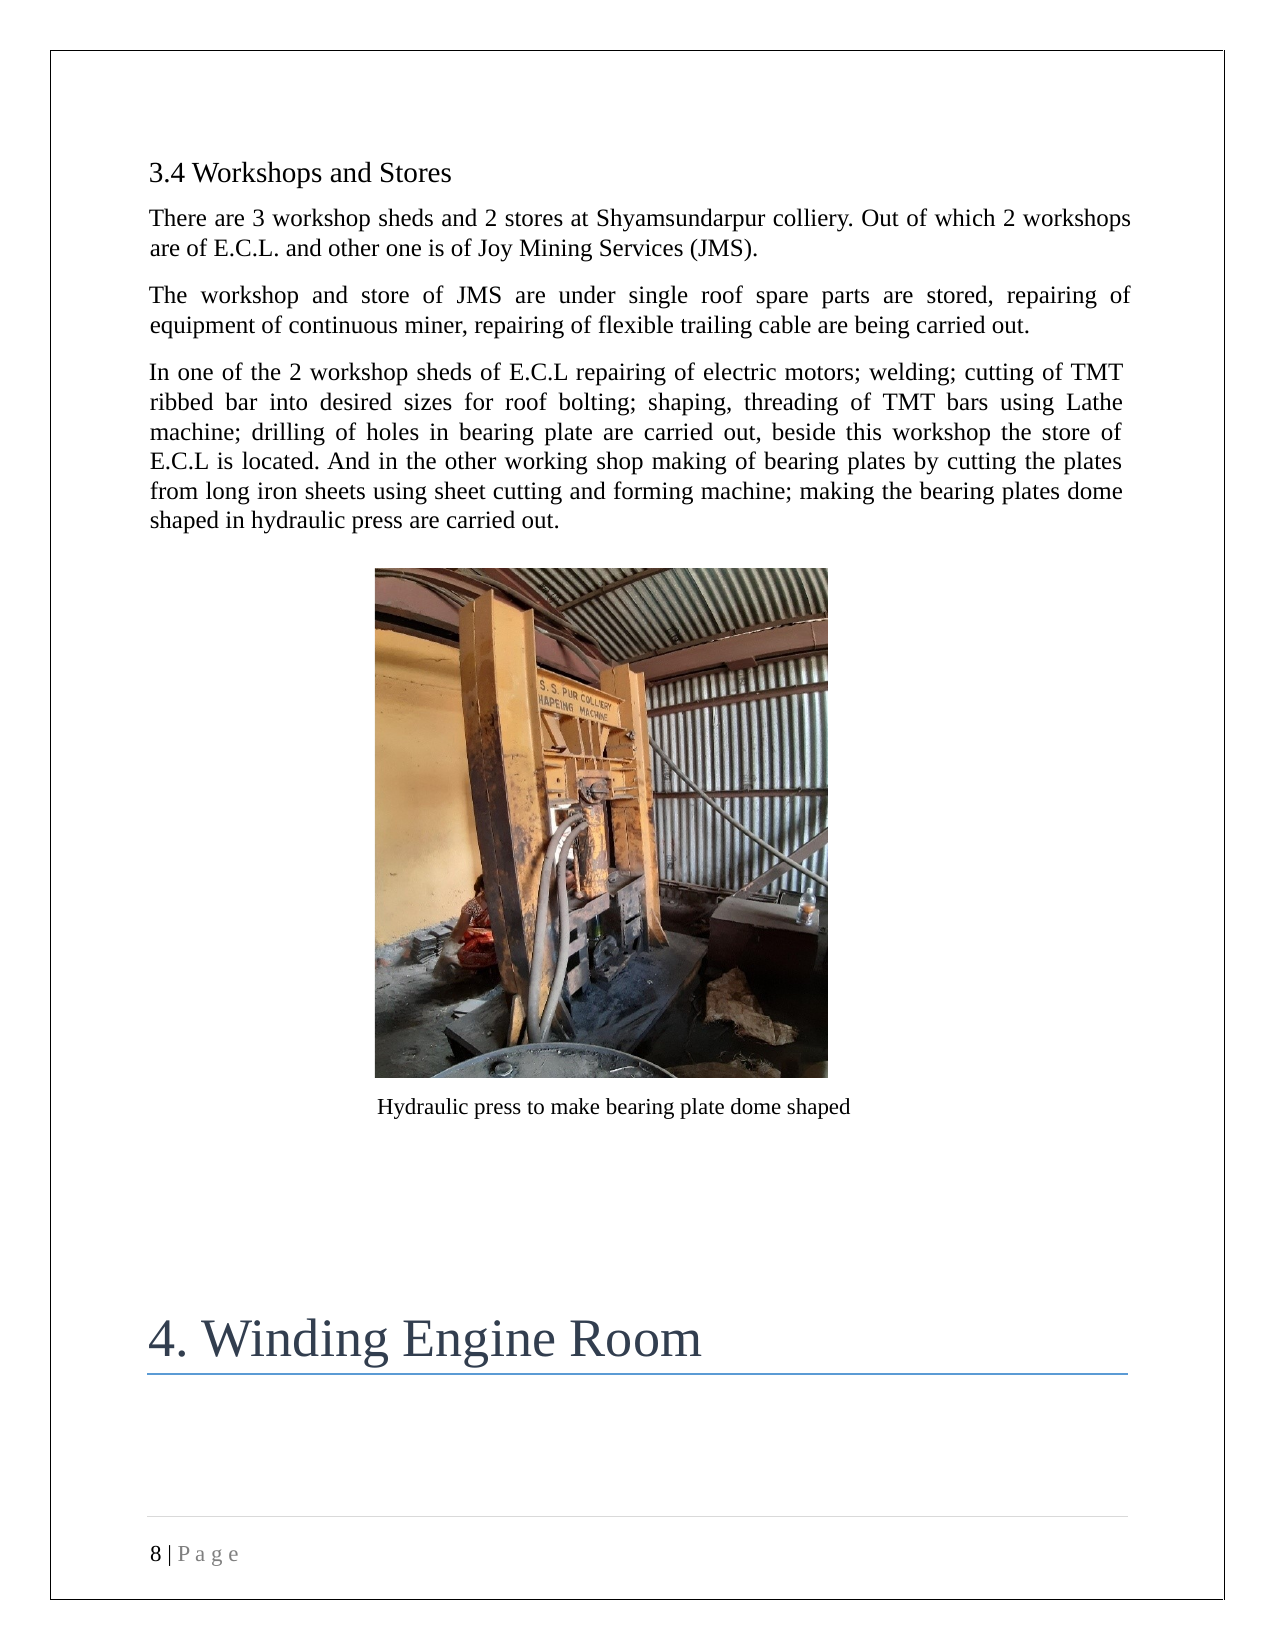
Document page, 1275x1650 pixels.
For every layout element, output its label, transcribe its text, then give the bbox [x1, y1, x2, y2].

text There are 3 workshop sheds and 2 stores at Shyamsundarpur colliery. Out of which 2 workshops are of E.C.L. and other one is of Joy Mining Services (JMS). [148, 203, 1132, 262]
subtitle 3.4 Workshops and Stores [148, 155, 1132, 189]
subtitle 4. Winding Engine Room [148, 1306, 1132, 1368]
text Hydraulic press to make bearing plate dome shaped [377, 1093, 1132, 1119]
text In one of the 2 workshop sheds of E.C.L repairing of electric motors; welding; cutting of TMT ribbed bar into desired sizes for roof bolting; shaping, threading of TMT bars using Lathe machine; drilling of holes in bearing plate are carried out, beside this workshop the store of E.C.L is located. And in the other working shop making of bearing plates by cutting the plates from long iron sheets using sheet cutting and forming machine; making the bearing plates dome shaped in hydraulic press are carried out. [148, 357, 1124, 534]
text The workshop and store of JMS are under single roof spare parts are stored, repairing of equipment of continuous miner, repairing of flexible trailing cable are being carried out. [148, 280, 1132, 339]
picture [374, 568, 828, 1078]
